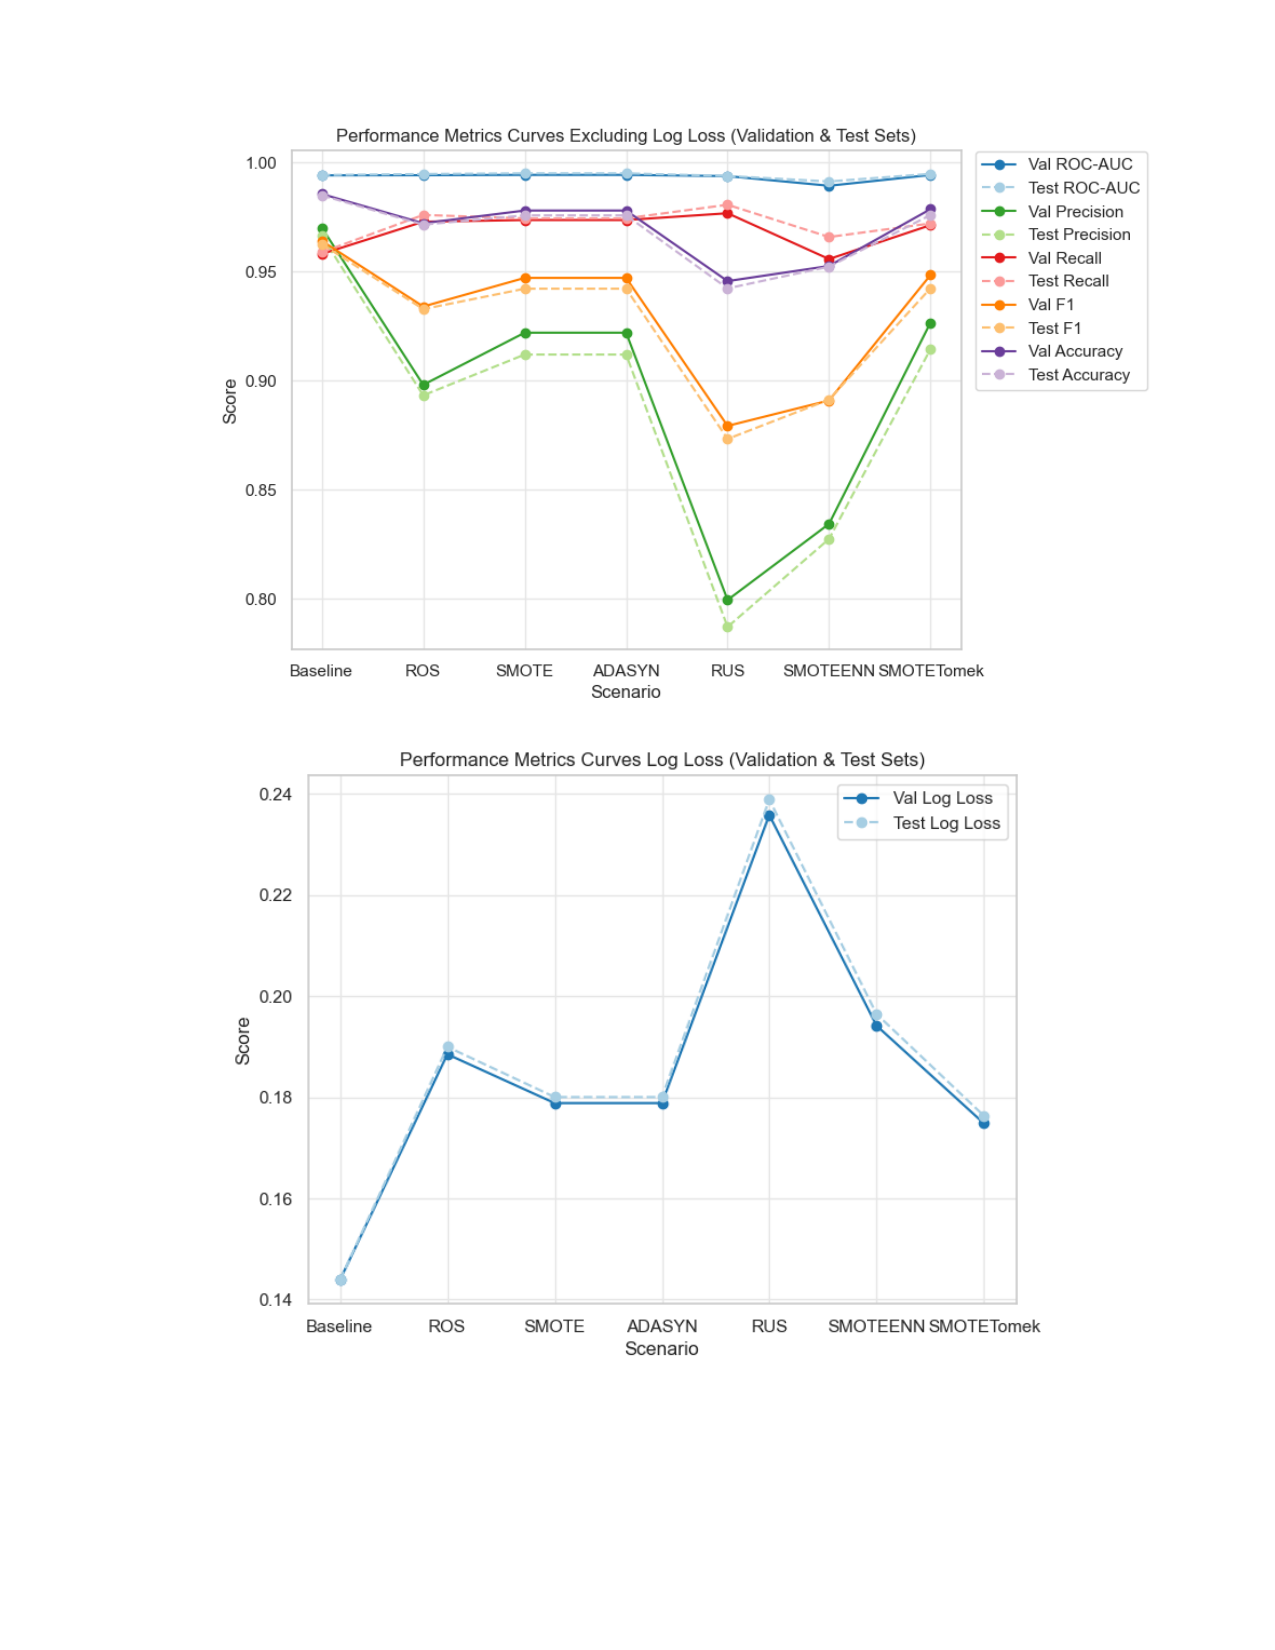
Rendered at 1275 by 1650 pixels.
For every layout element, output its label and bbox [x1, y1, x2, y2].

picture [212, 118, 1157, 712]
picture [224, 741, 1051, 1370]
